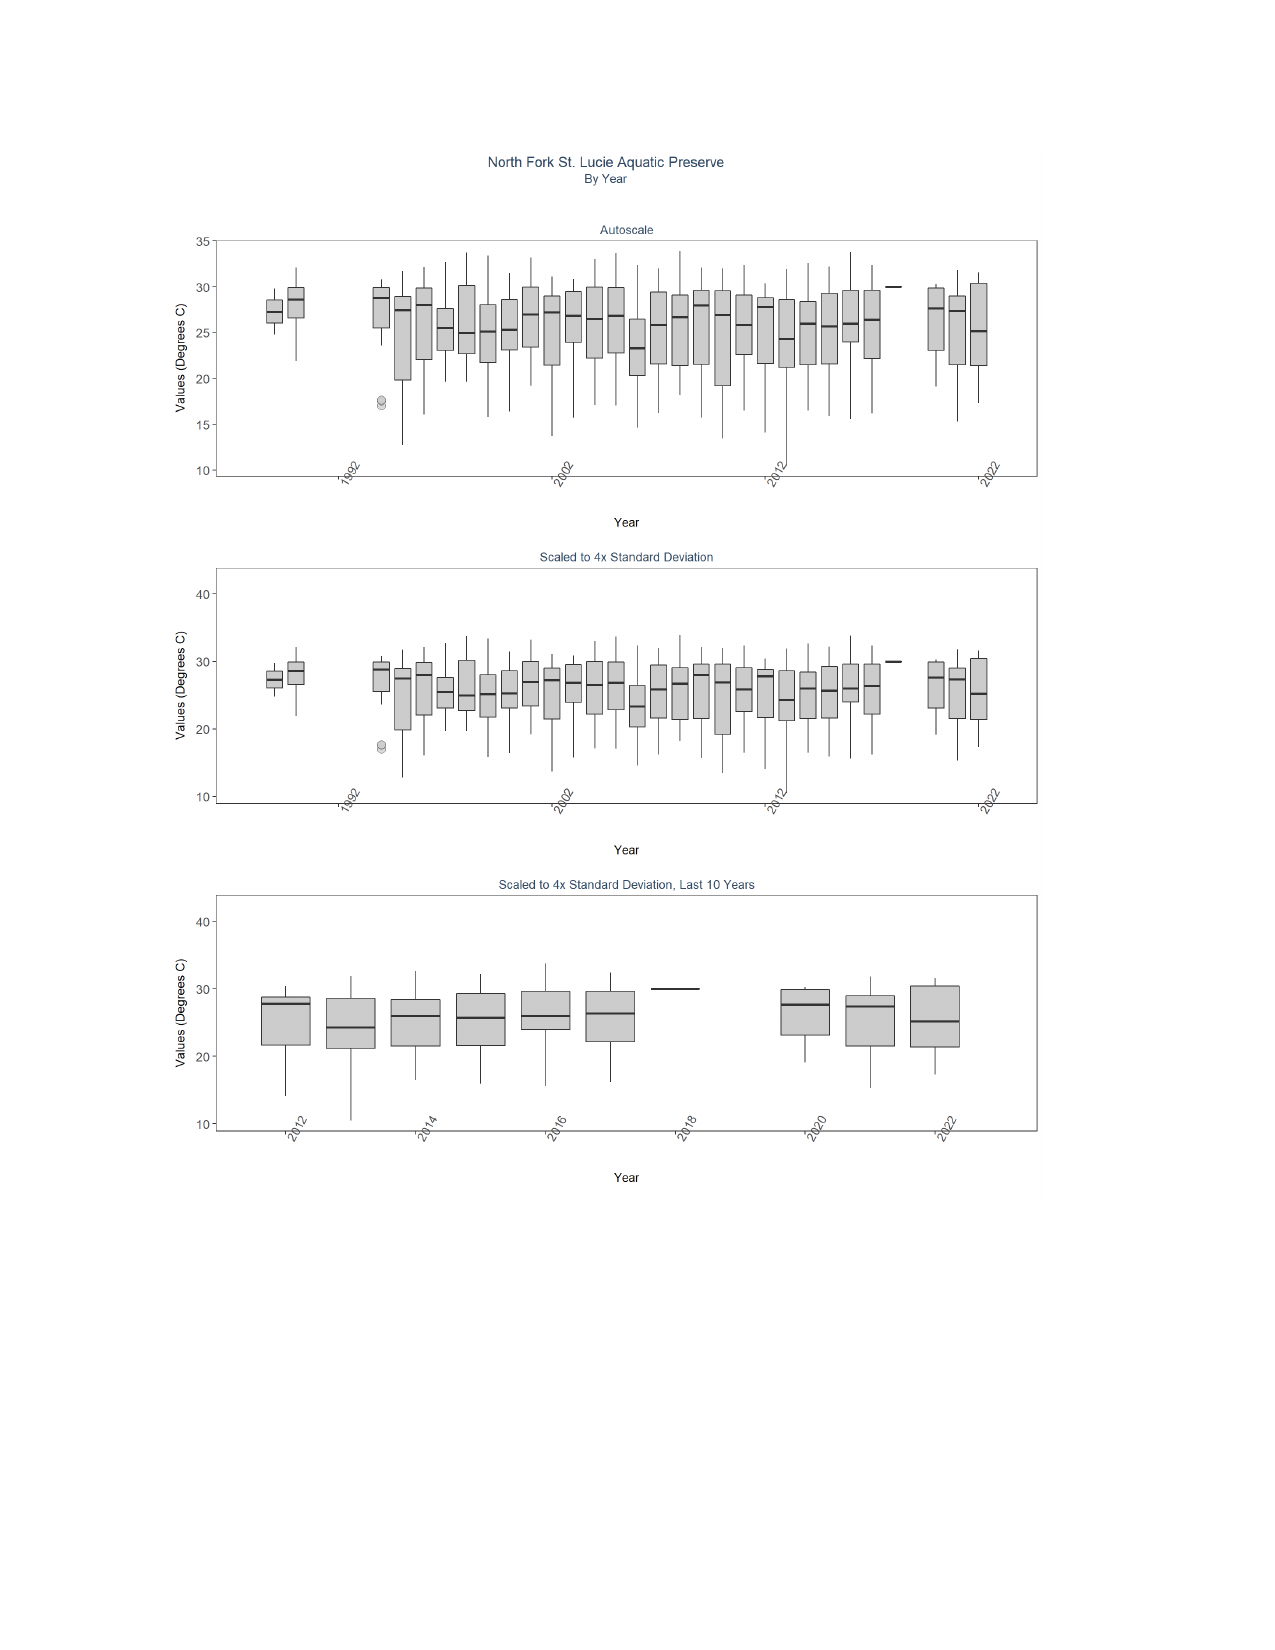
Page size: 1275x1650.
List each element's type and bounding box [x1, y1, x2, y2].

picture [168, 150, 1044, 1200]
